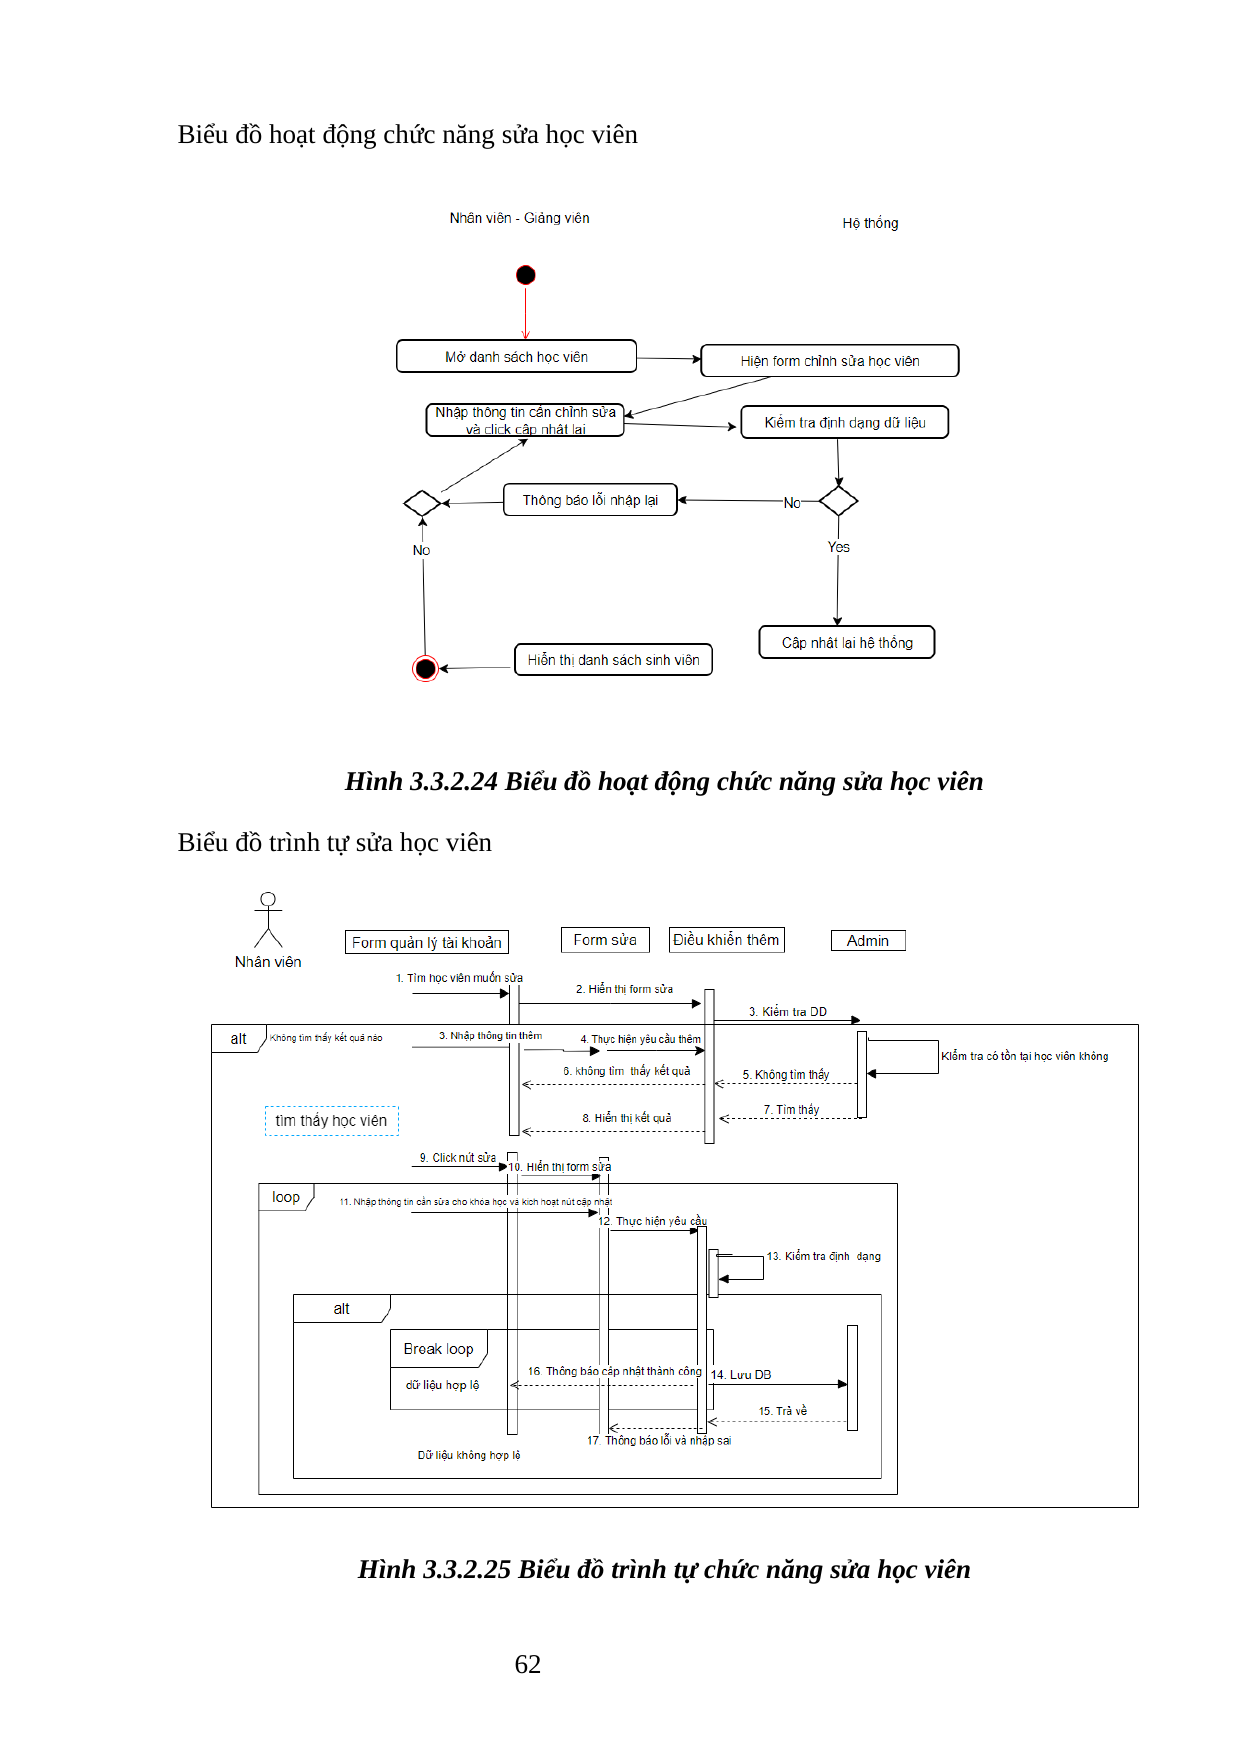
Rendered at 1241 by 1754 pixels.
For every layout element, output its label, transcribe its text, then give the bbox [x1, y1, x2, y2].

text Biểu đồ hoạt động chức năng sửa học viên [177, 118, 1152, 149]
text Biểu đồ trình tự sửa học viên [177, 826, 1152, 857]
text Hình 3.3.2.25 Biểu đồ trình tự chức năng sửa học viên [177, 1553, 1152, 1584]
picture [354, 187, 975, 737]
picture [177, 882, 1152, 1515]
text Hình 3.3.2.24 Biểu đồ hoạt động chức năng sửa học viên [177, 765, 1152, 797]
